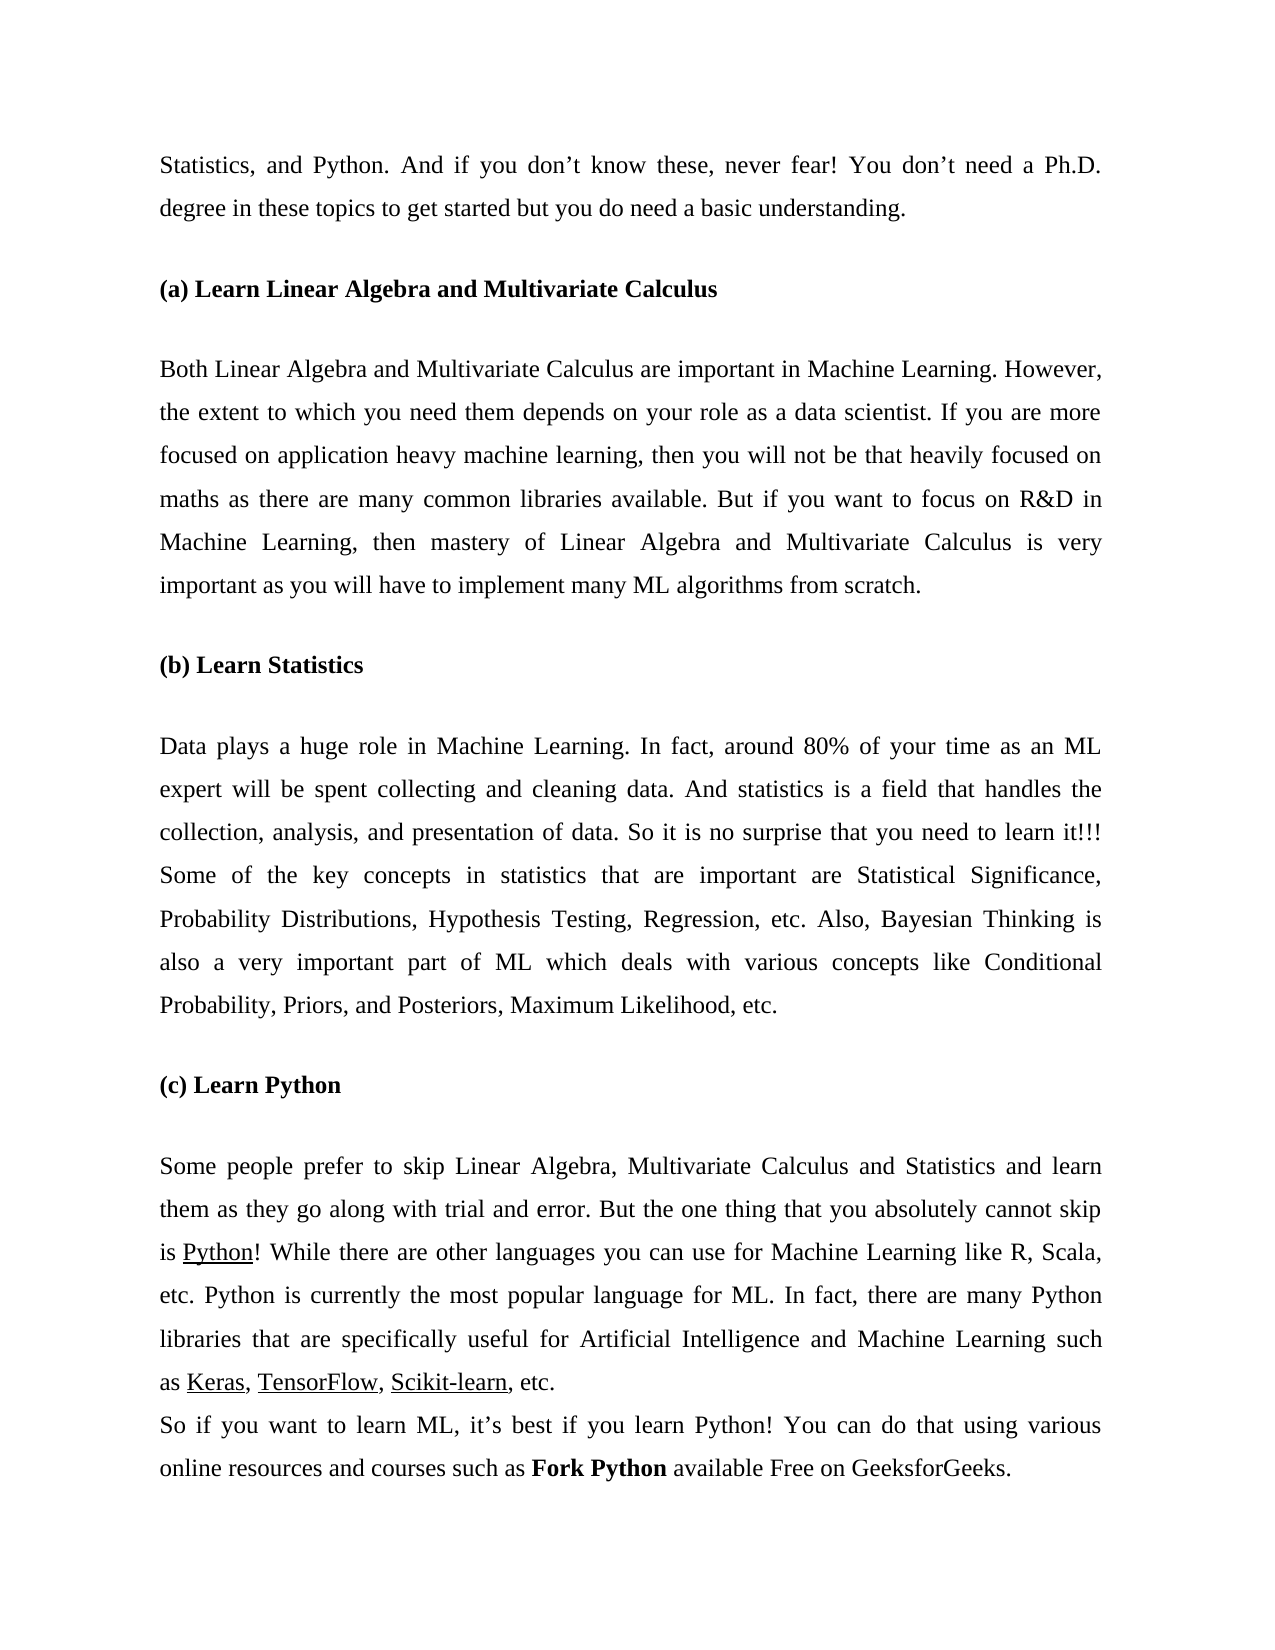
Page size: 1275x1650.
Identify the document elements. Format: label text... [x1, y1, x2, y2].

text Data plays a huge role in Machine Learning. In fact, around 80% of your time as an ML expert will be spent collecting and cleaning data. And statistics is a field that handles the collection, analysis, and presentation of data. So it is no surprise that you need to learn it!!! Some of the key concepts in statistics that are important are Statistical Significance, Probability Distributions, Hypothesis Testing, Regression, etc. Also, Bayesian Thinking is also a very important part of ML which deals with various concepts like Conditional Probability, Priors, and Posteriors, Maximum Likelihood, etc. [159, 731, 1103, 1019]
text So if you want to learn ML, it’s best if you learn Python! You can do that using various online resources and courses such as Fork Python available Free on GeeksforGeeks. [159, 1439, 1103, 1482]
subtitle (c) Learn Python [159, 1071, 1103, 1099]
subtitle (b) Learn Statistics [159, 651, 1103, 679]
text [159, 150, 1103, 222]
text Both Linear Algebra and Multivariate Calculus are important in Machine Learning. However, the extent to which you need them depends on your role as a data scientist. If you are more focused on application heavy machine learning, then you will not be that heavily focused on maths as there are many common libraries available. But if you want to focus on R&D in Machine Learning, then mastery of Linear Algebra and Multivariate Calculus is very important as you will have to implement many ML algorithms from scratch. [159, 354, 1103, 599]
subtitle (a) Learn Linear Algebra and Multivariate Calculus [159, 274, 1103, 302]
text Some people prefer to skip Linear Algebra, Multivariate Calculus and Statistics and learn them as they go along with trial and error. But the one thing that you absolutely cannot skip is Python! While there are other languages you can use for Machine Learning like R, Scala, etc. Python is currently the most popular language for ML. In fact, there are many Python libraries that are specifically useful for Artificial Intelligence and Machine Learning such as Keras, TensorFlow, Scikit-learn, etc. [159, 1151, 1103, 1396]
